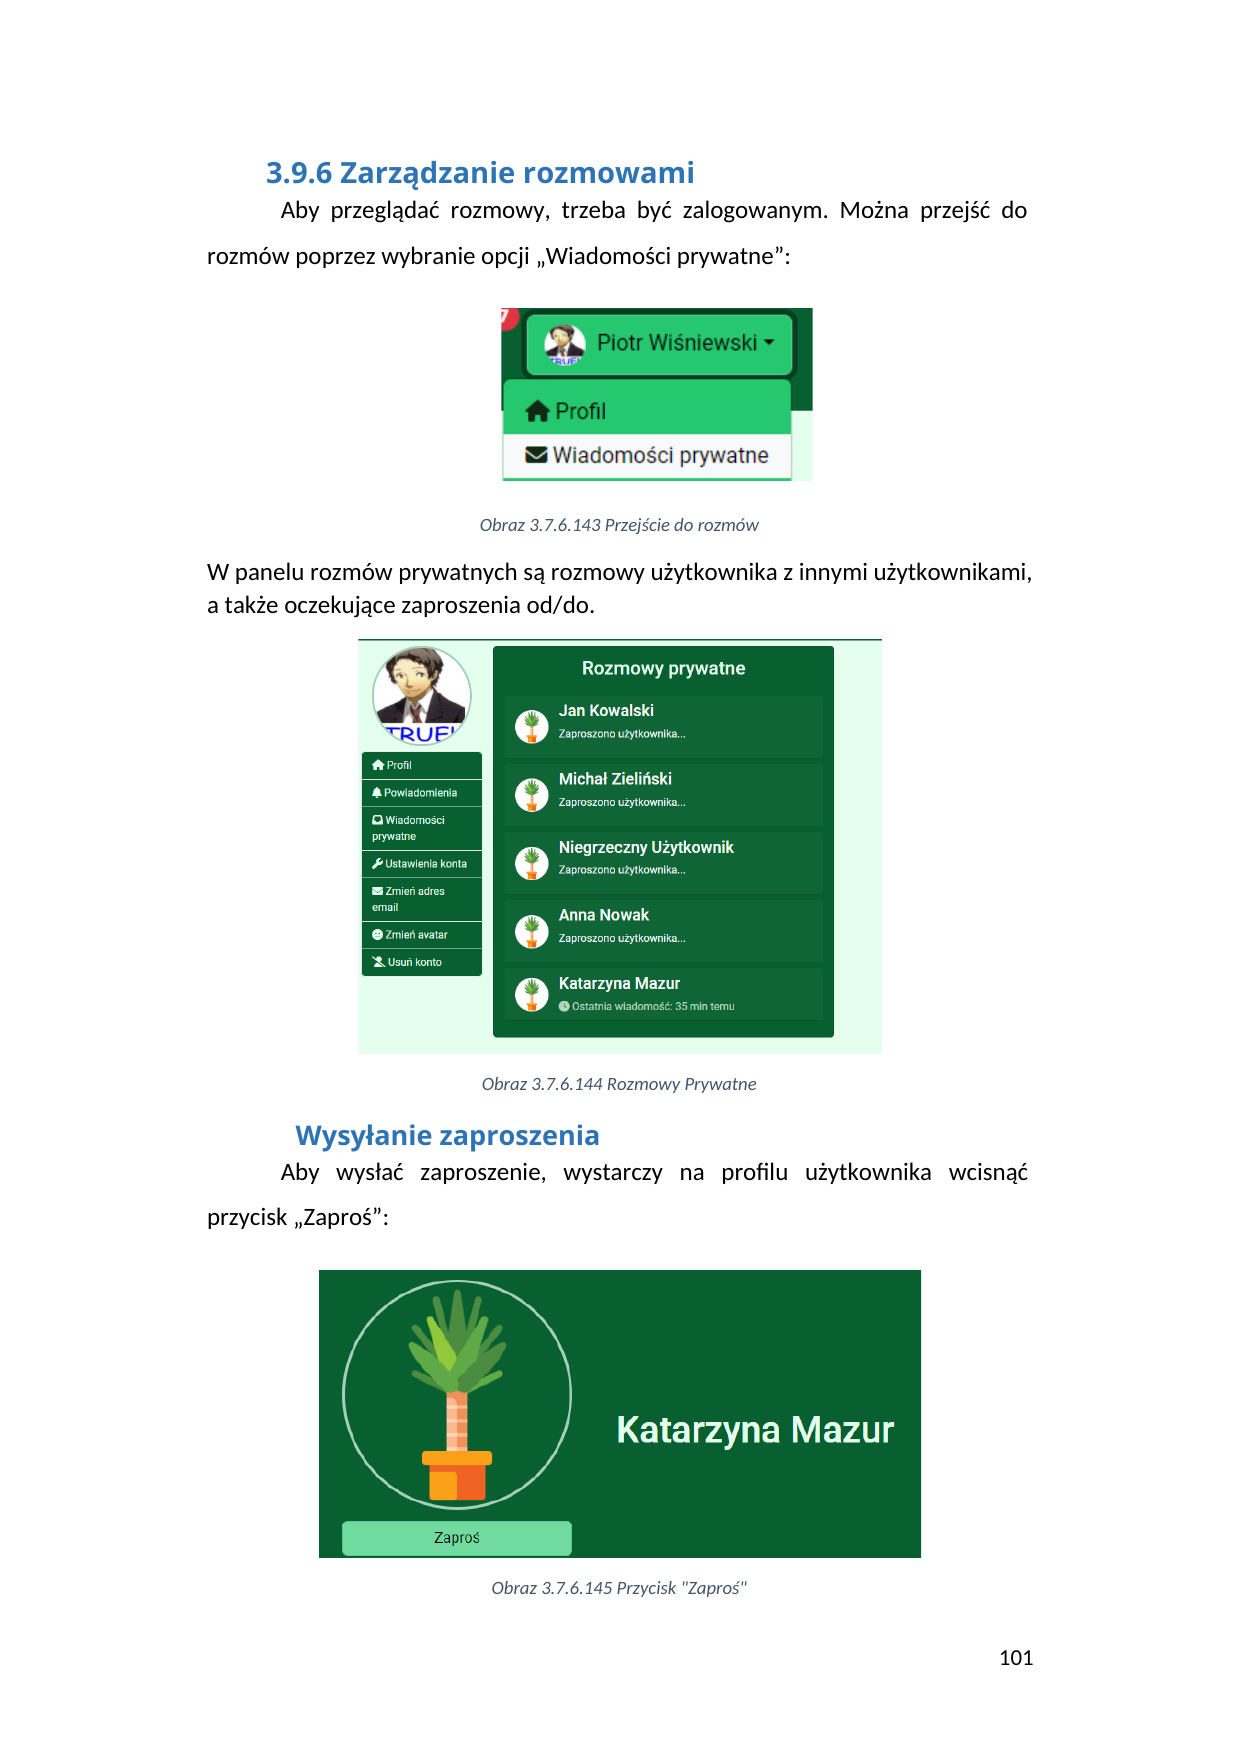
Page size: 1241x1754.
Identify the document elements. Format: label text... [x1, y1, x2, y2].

text W panelu rozmów prywatnych są rozmowy użytkownika z innymi użytkownikami, a także oczekujące zaproszenia od/do. [207, 557, 1033, 620]
text Aby wysłać zaproszenie, wystarczy na profilu użytkownika wcisnąć przycisk „Zaproś”: [207, 1156, 1029, 1232]
picture [358, 639, 882, 1054]
subtitle Zarządzanie rozmowami [236, 152, 1033, 192]
subtitle Wysyłanie zaproszenia [295, 1116, 1033, 1153]
picture [319, 1270, 922, 1558]
text Aby przeglądać rozmowy, trzeba być zalogowanym. Można przejść do rozmów poprzez wybranie opcji „Wiadomości prywatne”: [207, 195, 1029, 271]
picture [501, 308, 813, 481]
